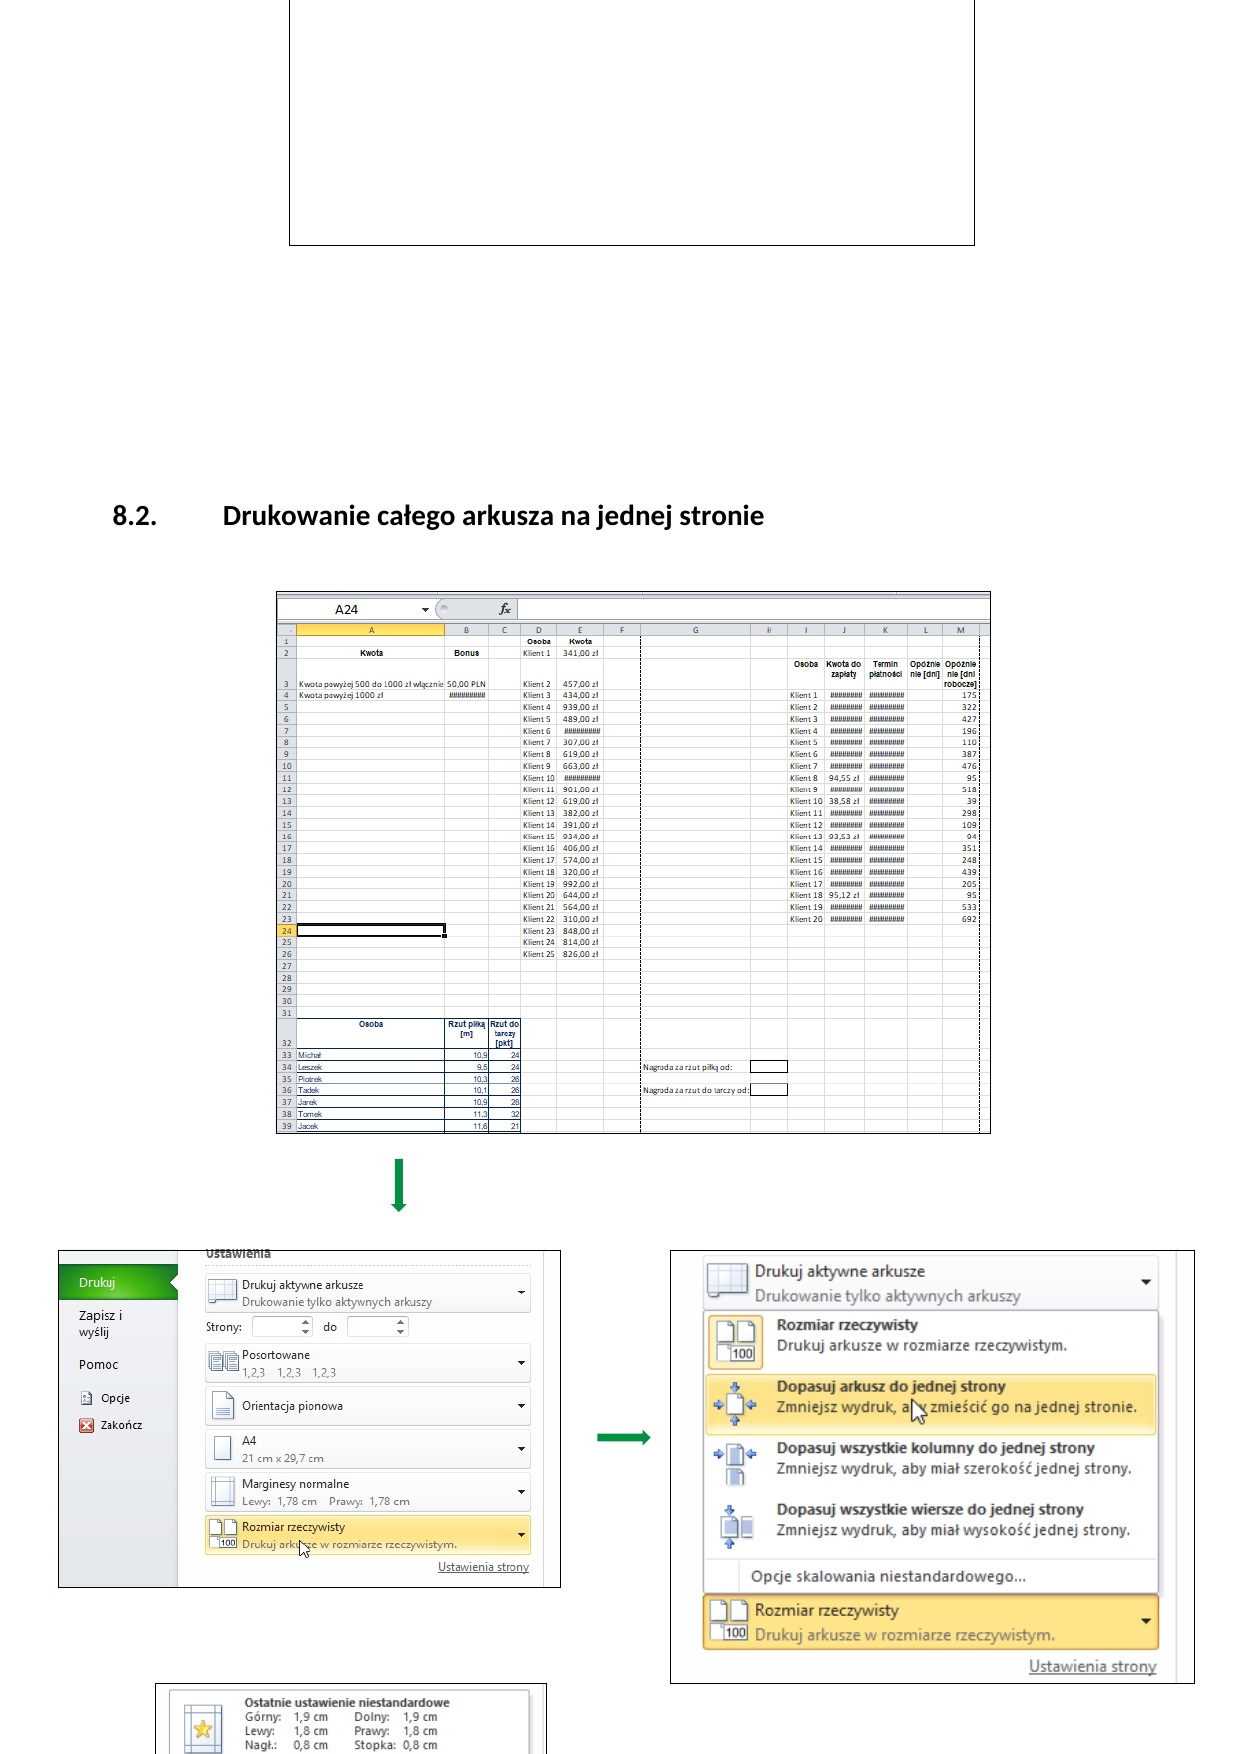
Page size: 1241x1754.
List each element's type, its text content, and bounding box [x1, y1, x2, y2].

picture [671, 1251, 1194, 1683]
picture [156, 1684, 546, 1754]
subtitle Drukowanie całego arkusza na jednej stronie [112, 497, 1165, 532]
picture [669, 1249, 1196, 1683]
picture [59, 1251, 560, 1587]
picture [57, 1249, 562, 1588]
picture [277, 592, 990, 1133]
